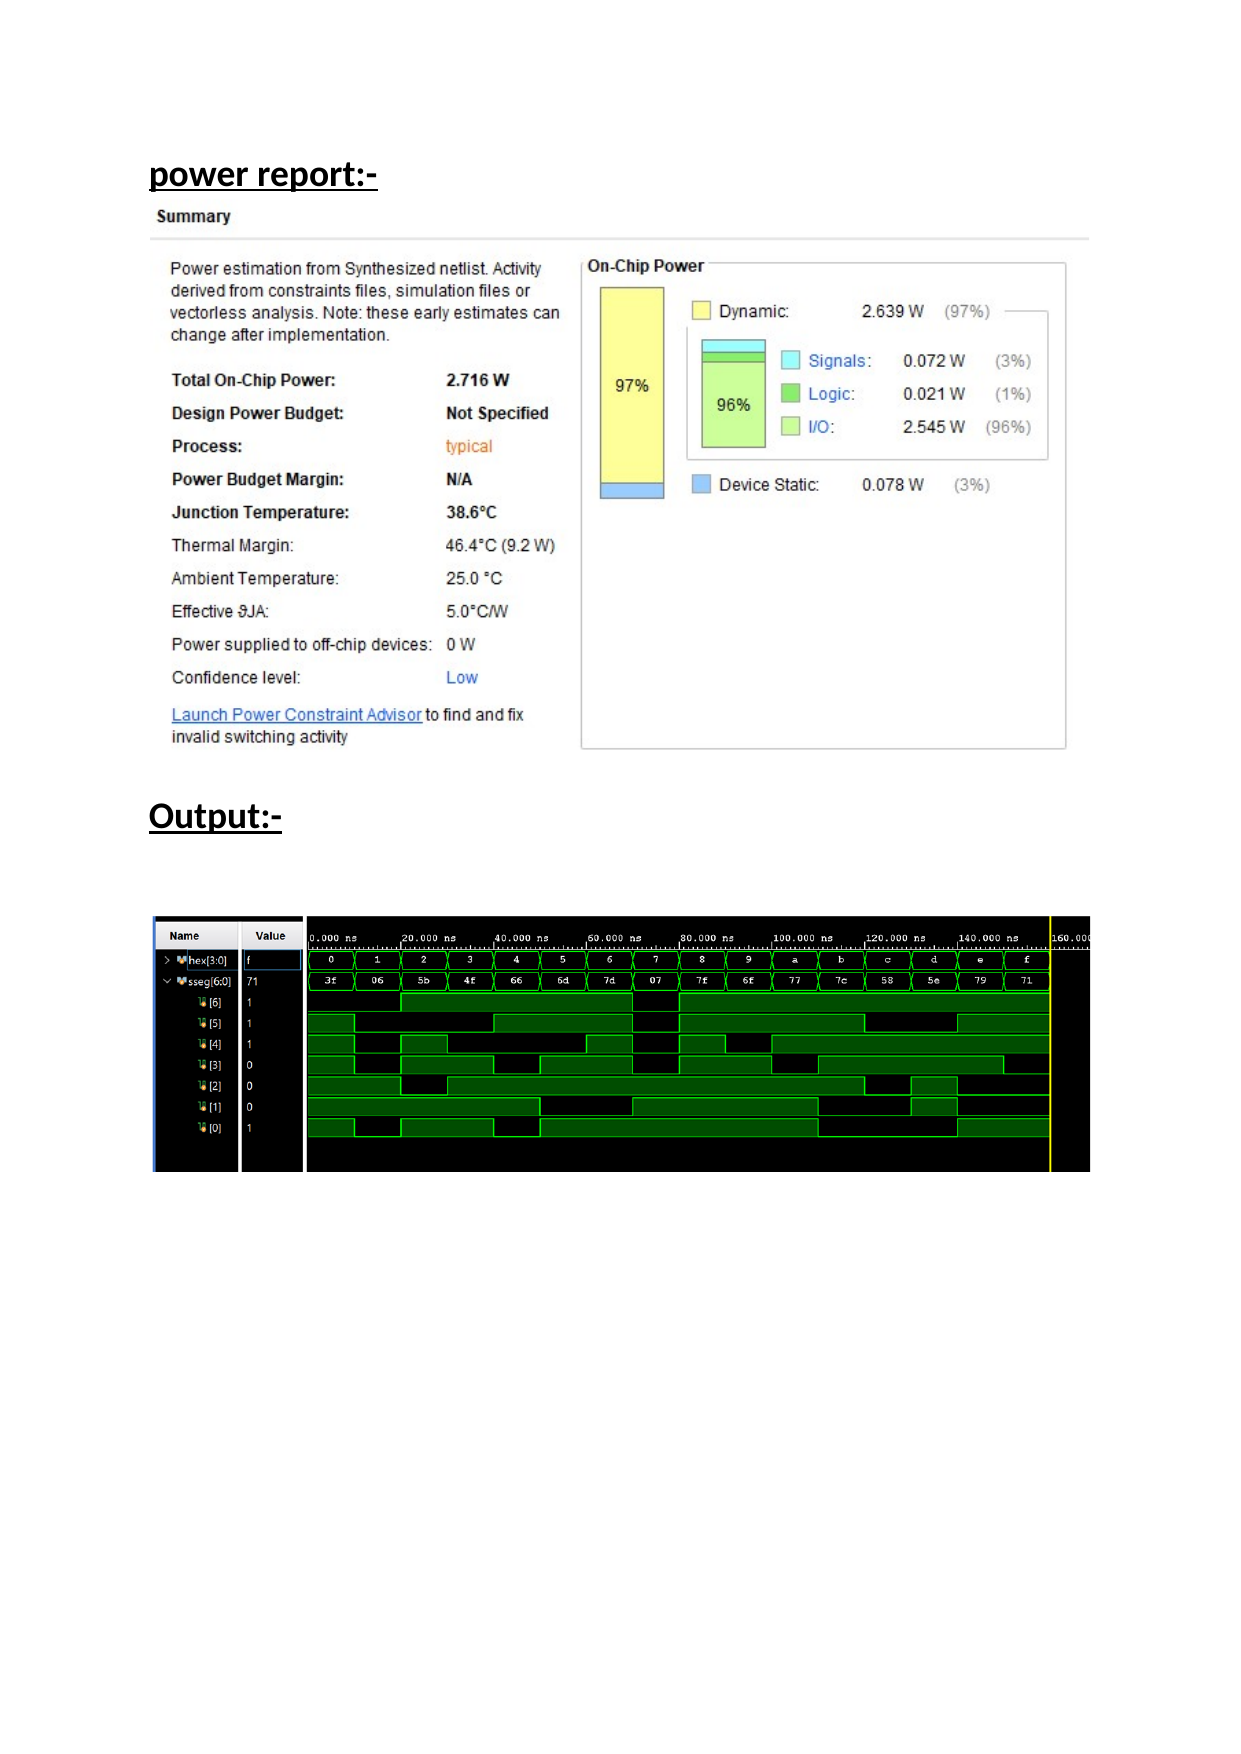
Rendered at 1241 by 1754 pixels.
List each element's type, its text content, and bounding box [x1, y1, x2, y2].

subtitle power report:- [148, 150, 431, 196]
picture [150, 916, 1091, 1172]
picture [150, 199, 1090, 791]
subtitle Output:- [148, 792, 431, 838]
